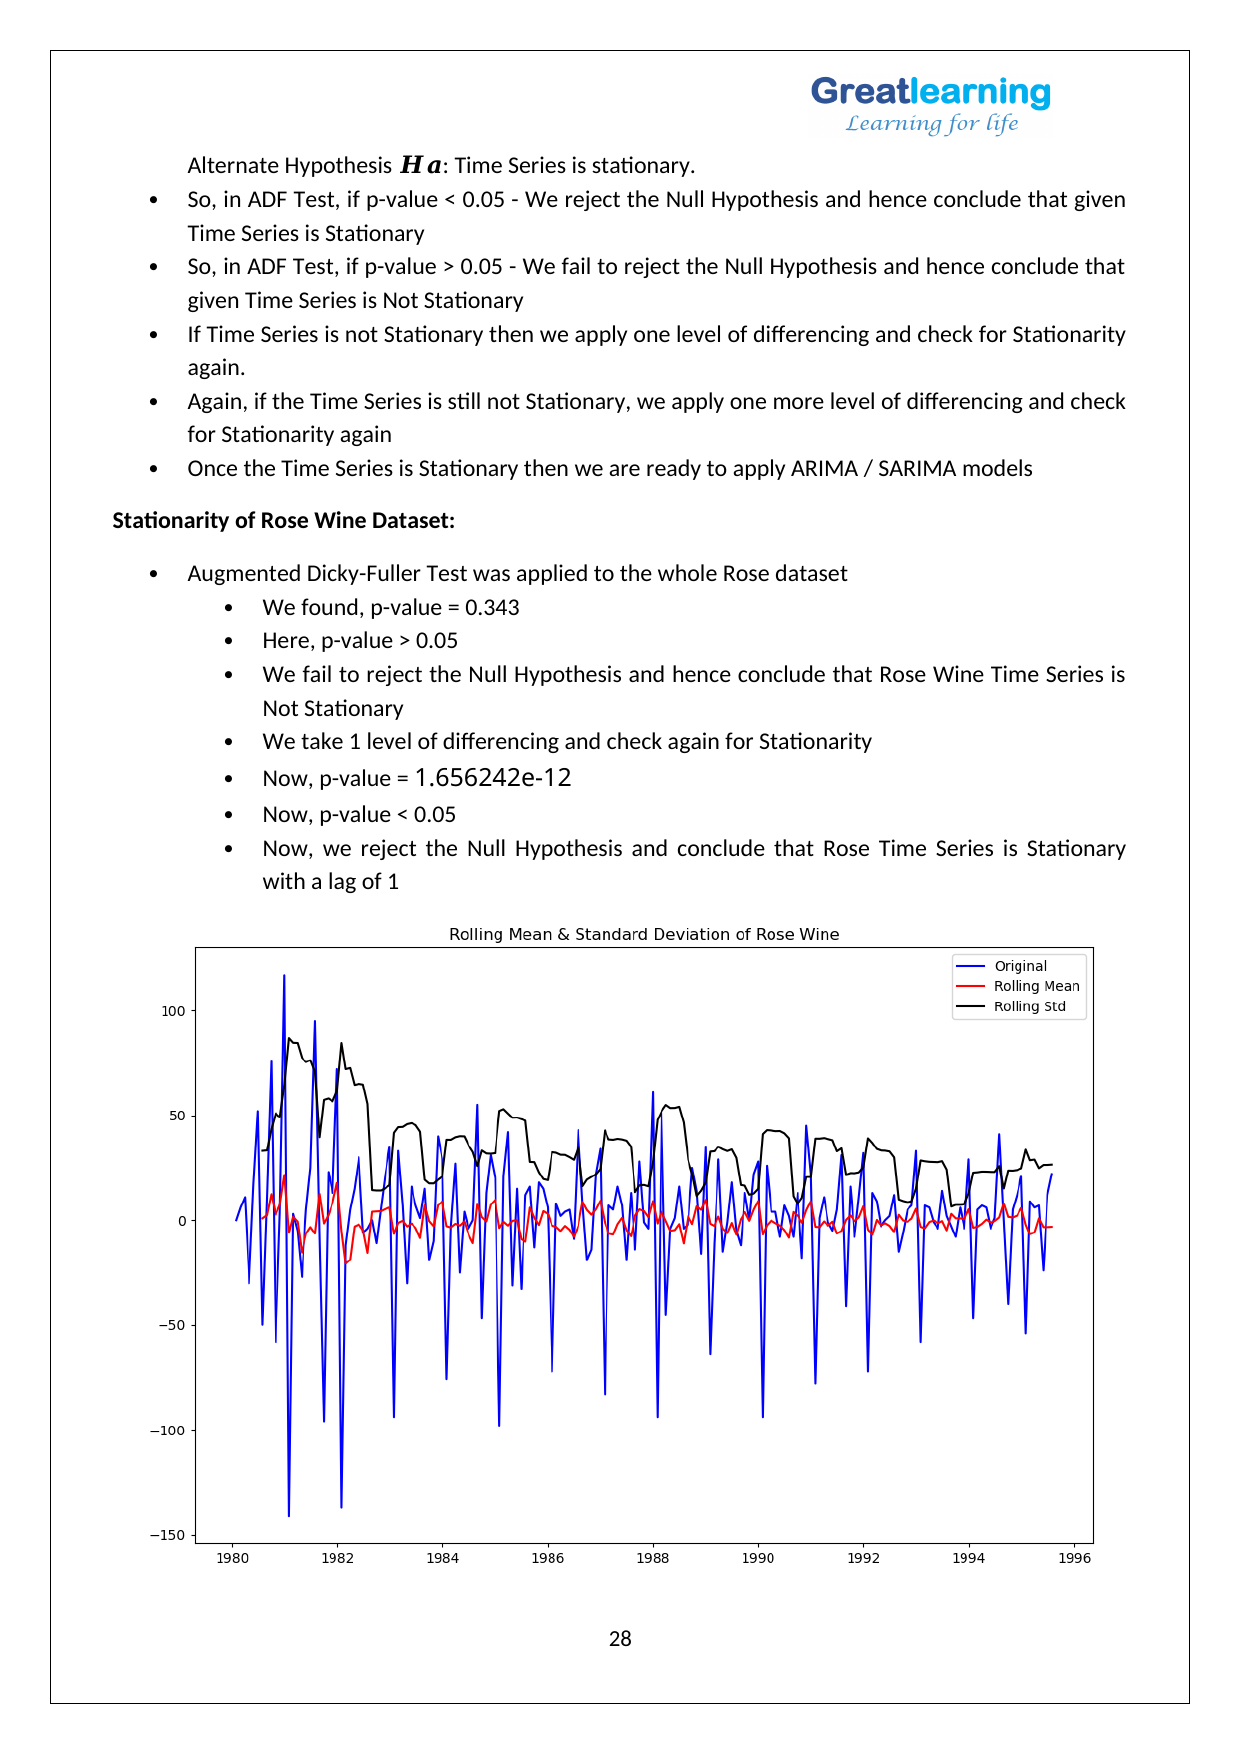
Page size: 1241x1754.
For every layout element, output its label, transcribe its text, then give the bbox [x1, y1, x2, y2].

list Now, p-value < 0.05 [225, 799, 1128, 828]
list Again, if the Time Series is still not Stationary, we apply one more level of differencing and check for Stationarity again [150, 386, 1128, 449]
picture [807, 73, 1053, 138]
list We take 1 level of differencing and check again for Stationarity [225, 726, 1128, 756]
list Once the Time Series is Stationary then we are ready to apply ARIMA / SARIMA models [150, 453, 1128, 482]
picture [139, 918, 1101, 1575]
list Now, p-value = 1.656242e-12 [225, 760, 1128, 794]
list Augmented Dicky-Fuller Test was applied to the whole Rose dataset [150, 558, 1128, 587]
list Here, p-value > 0.05 [225, 625, 1128, 654]
list So, in ADF Test, if p-value > 0.05 - We fail to reject the Null Hypothesis and hence conclude that given Time Series is Not Stationary [150, 251, 1128, 314]
list So, in ADF Test, if p-value < 0.05 - We reject the Null Hypothesis and hence conclude that given Time Series is Stationary [150, 184, 1128, 247]
list We fail to reject the Null Hypothesis and hence conclude that Rose Wine Time Series is Not Stationary [225, 659, 1128, 722]
text Stationarity of Rose Wine Dataset: [112, 506, 1128, 535]
list Now, we reject the Null Hypothesis and conclude that Rose Time Series is Stationary with a lag of 1 [225, 833, 1128, 896]
text Alternate Hypothesis 𝑯𝒂: Time Series is stationary. [187, 150, 1128, 180]
list We found, p-value = 0.343 [225, 592, 1128, 621]
list If Time Series is not Stationary then we apply one level of differencing and check for Stationarity again. [150, 319, 1128, 382]
